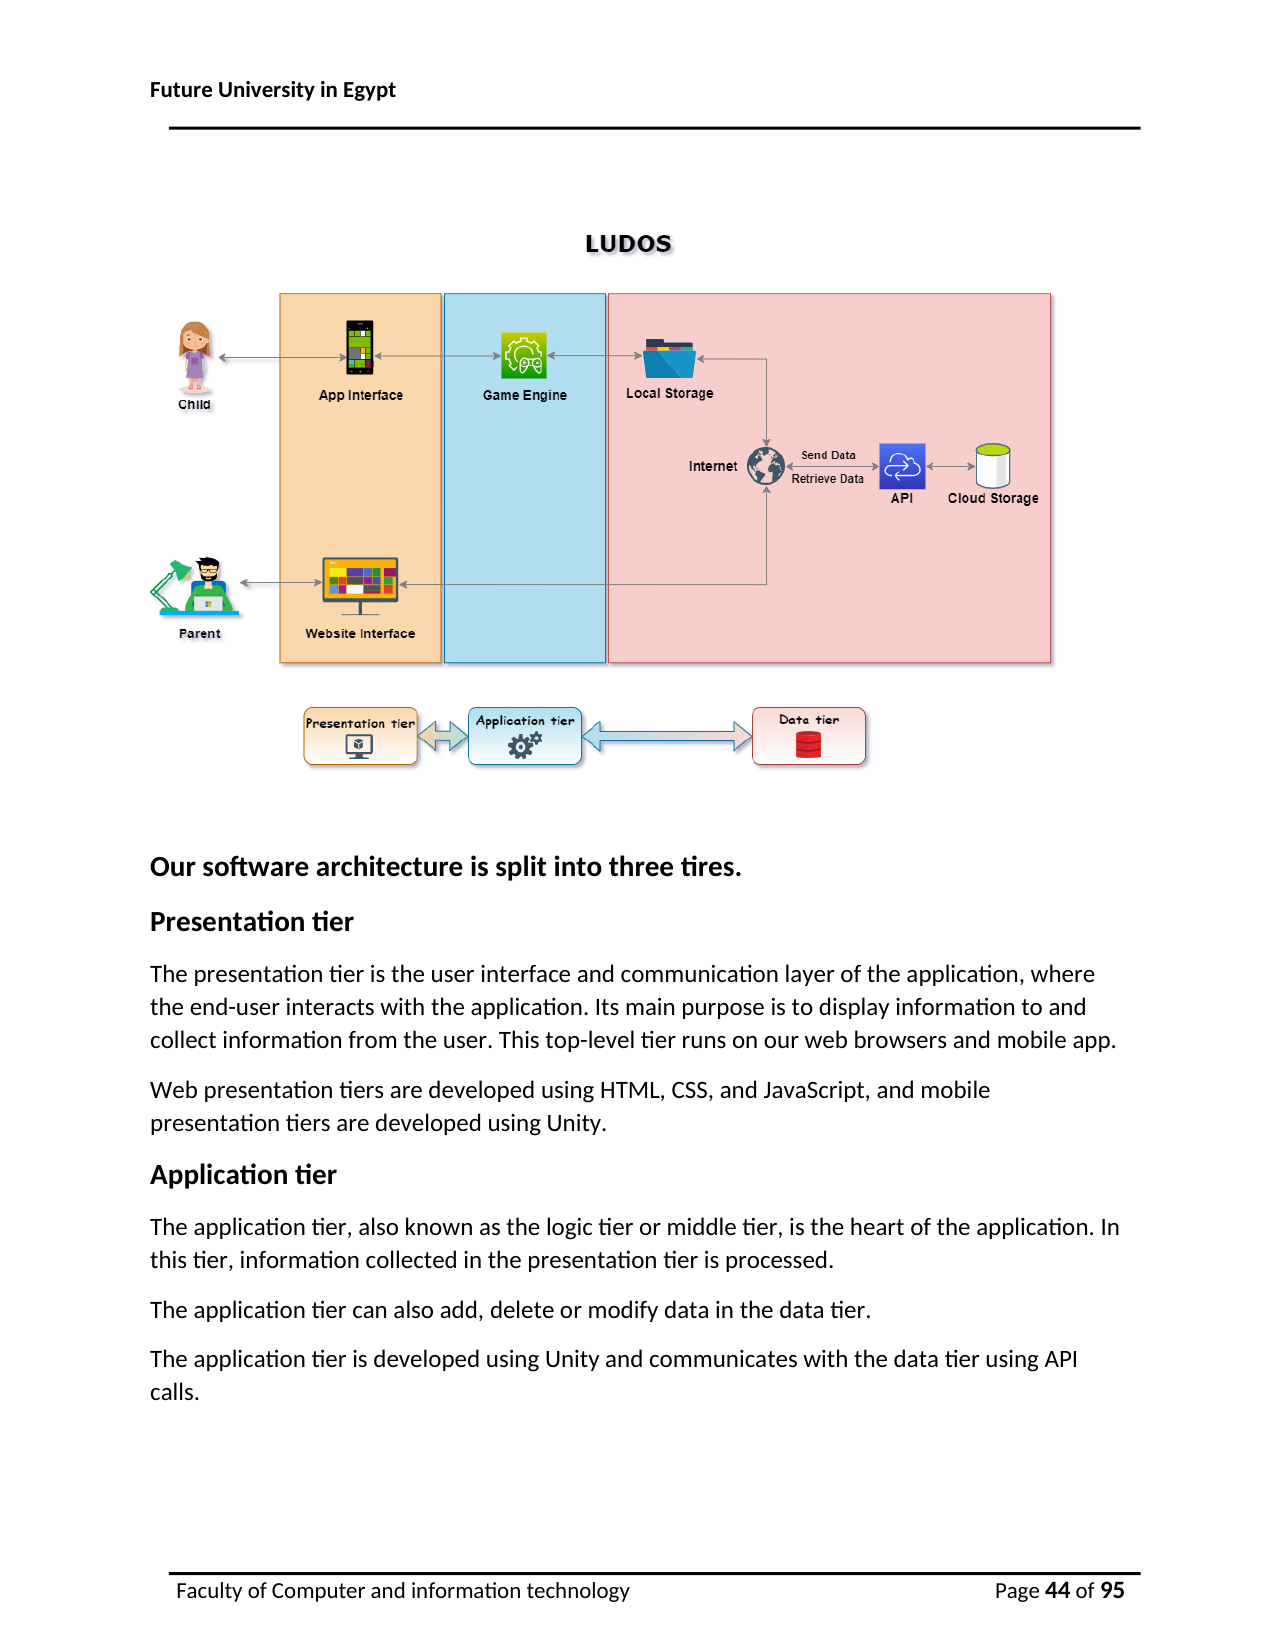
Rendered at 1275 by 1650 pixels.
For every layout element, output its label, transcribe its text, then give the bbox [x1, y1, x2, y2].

text The application tier is developed using Unity and communicates with the data tier using API calls. [150, 1344, 1125, 1407]
text Presentation tier [150, 903, 1125, 939]
text Application tier [150, 1156, 1125, 1192]
text The application tier can also add, delete or modify data in the data tier. [150, 1294, 1125, 1324]
text The application tier, also known as the logic tier or middle tier, is the heart of the application. In this tier, information collected in the presentation tier is processed. [150, 1212, 1125, 1275]
text The presentation tier is the user interface and communication layer of the application, where the end-user interacts with the application. Its main purpose is to display information to and collect information from the user. This top-level tier runs on our web browsers and mobile app. [150, 958, 1125, 1055]
text Web presentation tiers are developed using HTML, CSS, and JavaScript, and mobile presentation tiers are developed using Unity. [150, 1074, 1125, 1137]
picture [150, 205, 1125, 775]
text Our software architecture is split into three tires. [150, 848, 1125, 884]
